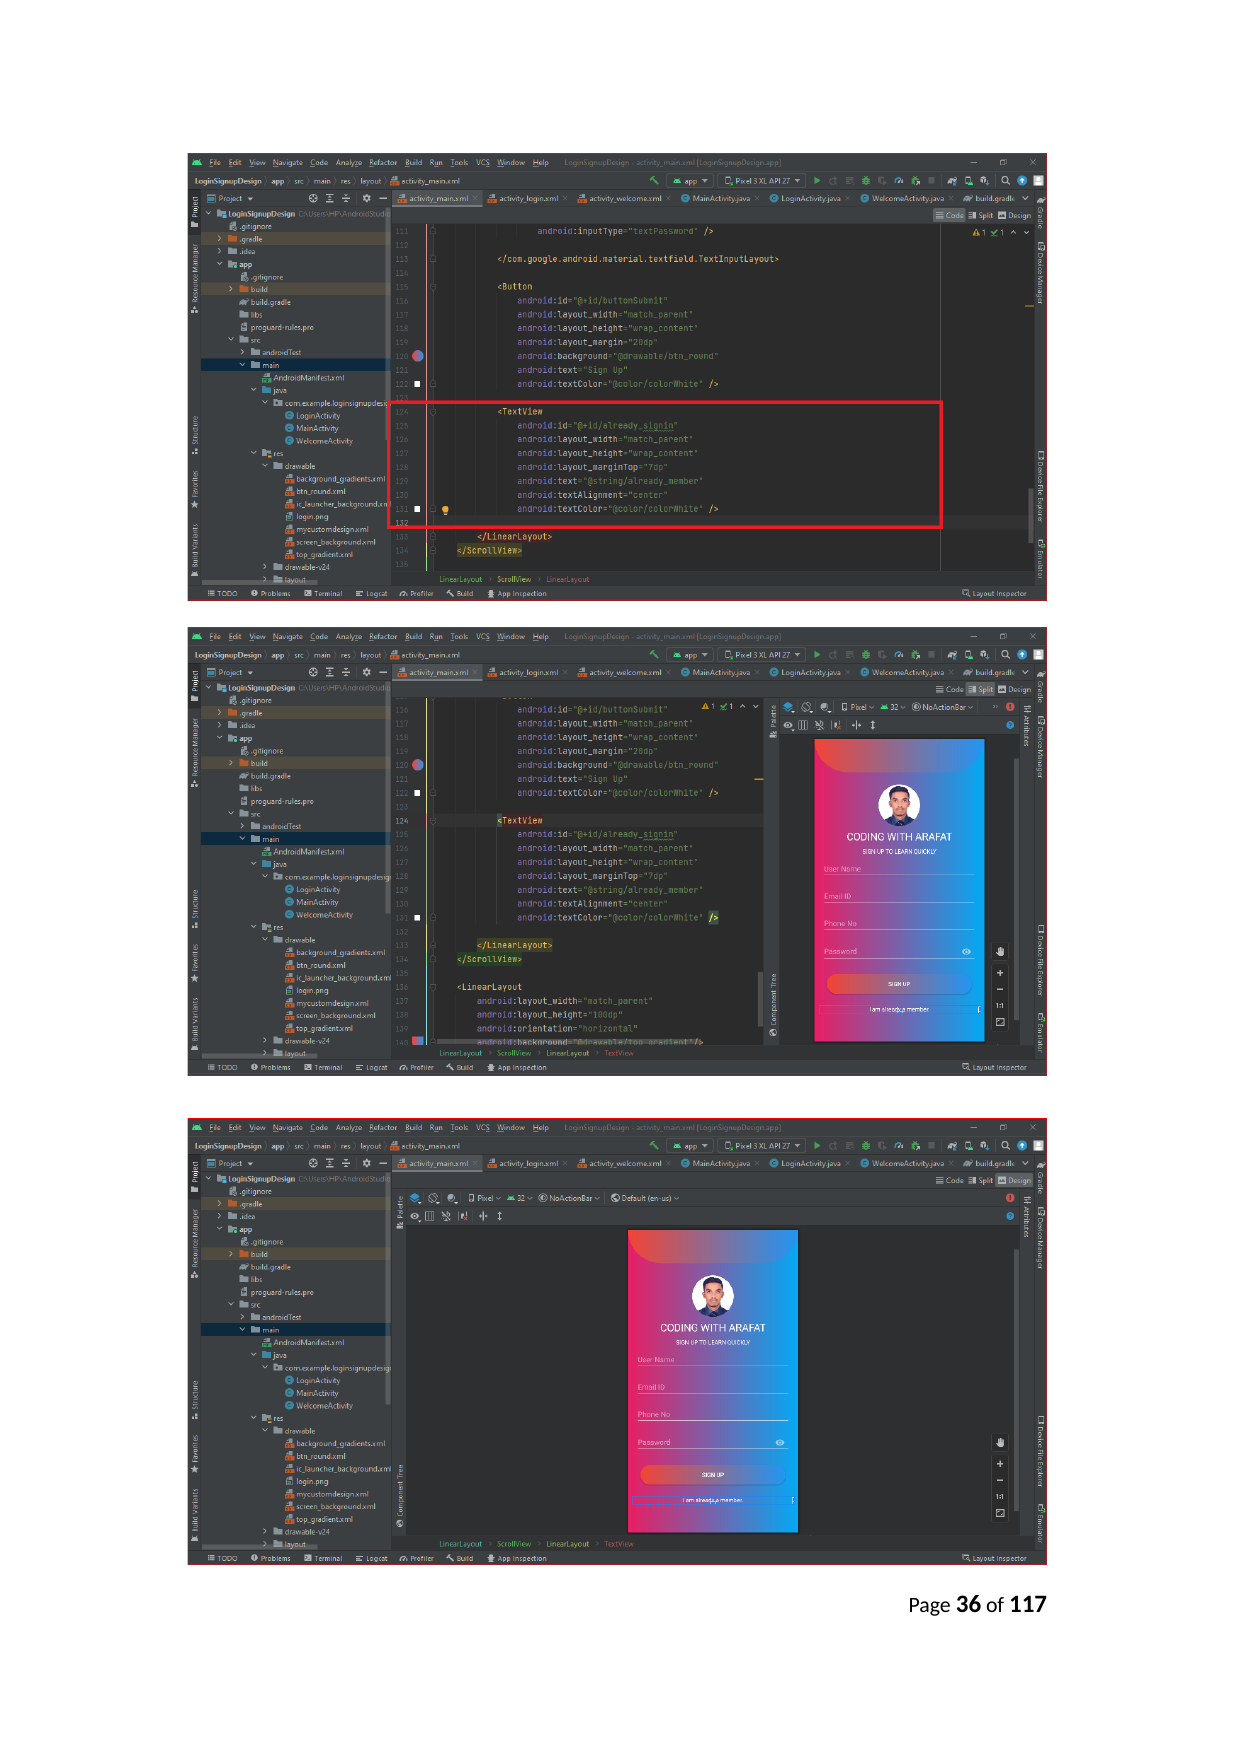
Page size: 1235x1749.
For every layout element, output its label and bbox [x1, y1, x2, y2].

picture [187, 627, 1047, 1076]
picture [187, 153, 1047, 601]
picture [187, 1118, 1047, 1565]
